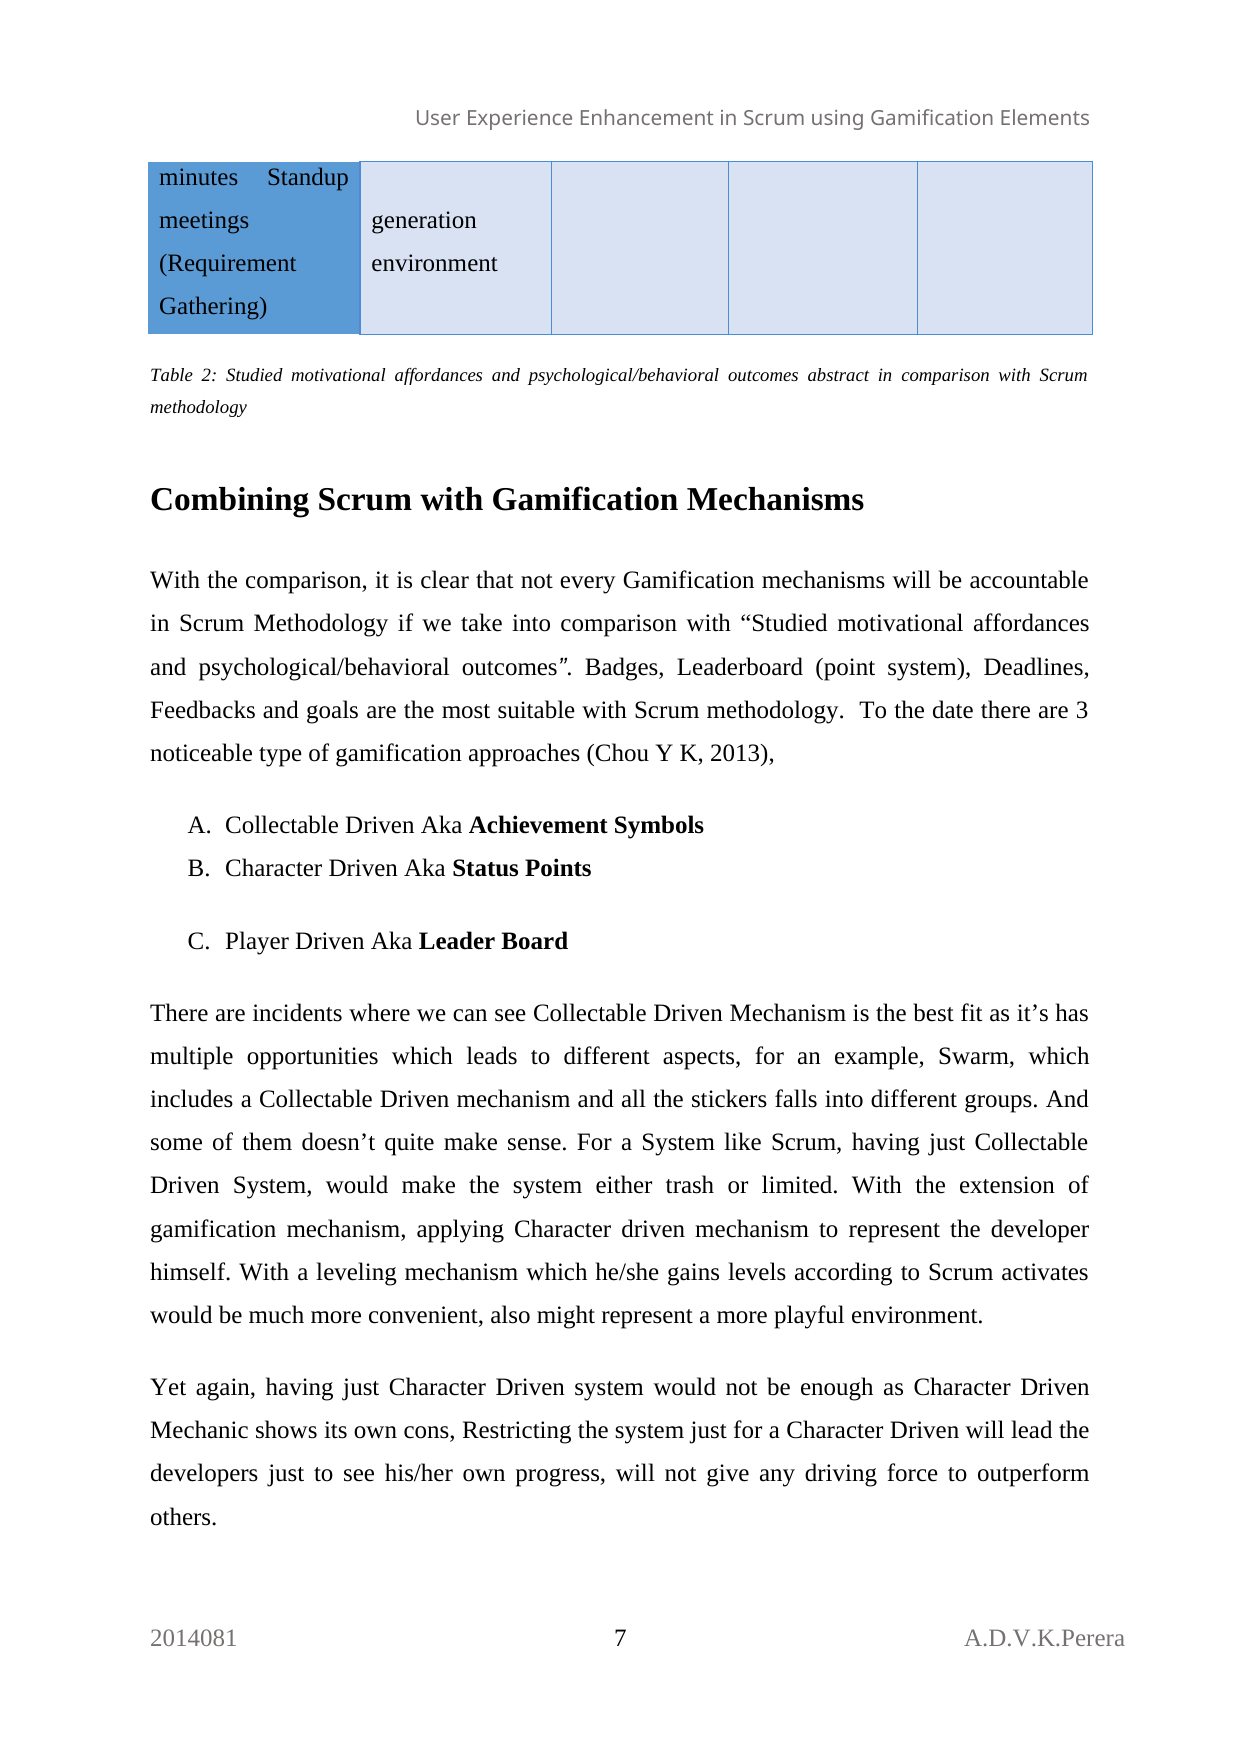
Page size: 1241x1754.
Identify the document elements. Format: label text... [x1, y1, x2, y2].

table_cell Computer-mediated idea generation environment [361, 292, 551, 551]
table_cell [918, 292, 1092, 551]
list Character Driven Aka Status Points [187, 1070, 452, 1099]
list Collectable Driven Aka Achievement Symbols [187, 1027, 463, 1056]
text Table 2: Studied motivational affordances and psychological/behavioral outcomes abstract in comparison with Scrum methodology [150, 581, 1090, 634]
list Character Driven Aka Status Points [592, 1070, 1090, 1099]
list Collectable Driven Aka Achievement Symbols [704, 1027, 1090, 1056]
table_cell [729, 162, 917, 291]
list Player Driven Aka Leader Board [187, 1142, 1090, 1171]
table_cell Points, Leaderboard [552, 162, 728, 291]
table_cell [918, 162, 1092, 291]
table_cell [361, 162, 551, 291]
table_cell Goals, Feedback [552, 292, 728, 551]
table_cell Initial Sprint Planning/ 15 minutes Standup meetings (Requirement Gathering) [148, 292, 359, 551]
subtitle Combining Scrum with Gamification Mechanisms [150, 695, 1090, 734]
text There are incidents where we can see Collectable Driven Mechanism is the best fit as it’s has multiple opportunities which leads to different aspects, for an example, Swarm, which includes a Collectable Driven mechanism and all the stickers falls into different groups. And some of them doesn’t quite make sense. For a System like Scrum, having just Collectable Driven System, would make the system either trash or limited. With the extension of gamification mechanism, applying Character driven mechanism to represent the developer himself. With a leveling mechanism which he/she gains levels according to Scrum activates would be much more convenient, also might represent a more playful environment. [150, 1214, 1090, 1545]
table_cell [148, 162, 359, 291]
table_cell Performance (in idea generation) [729, 292, 917, 551]
text With the comparison, it is clear that not every Gamification mechanisms will be accountable in Scrum Methodology if we take into comparison with “Studied motivational affordances and psychological/behavioral outcomes”. Badges, Leaderboard (point system), Deadlines, Feedbacks and goals are the most suitable with Scrum methodology. To the date there are 3 noticeable type of gamification approaches (Chou Y K, 2013), [150, 782, 1090, 983]
